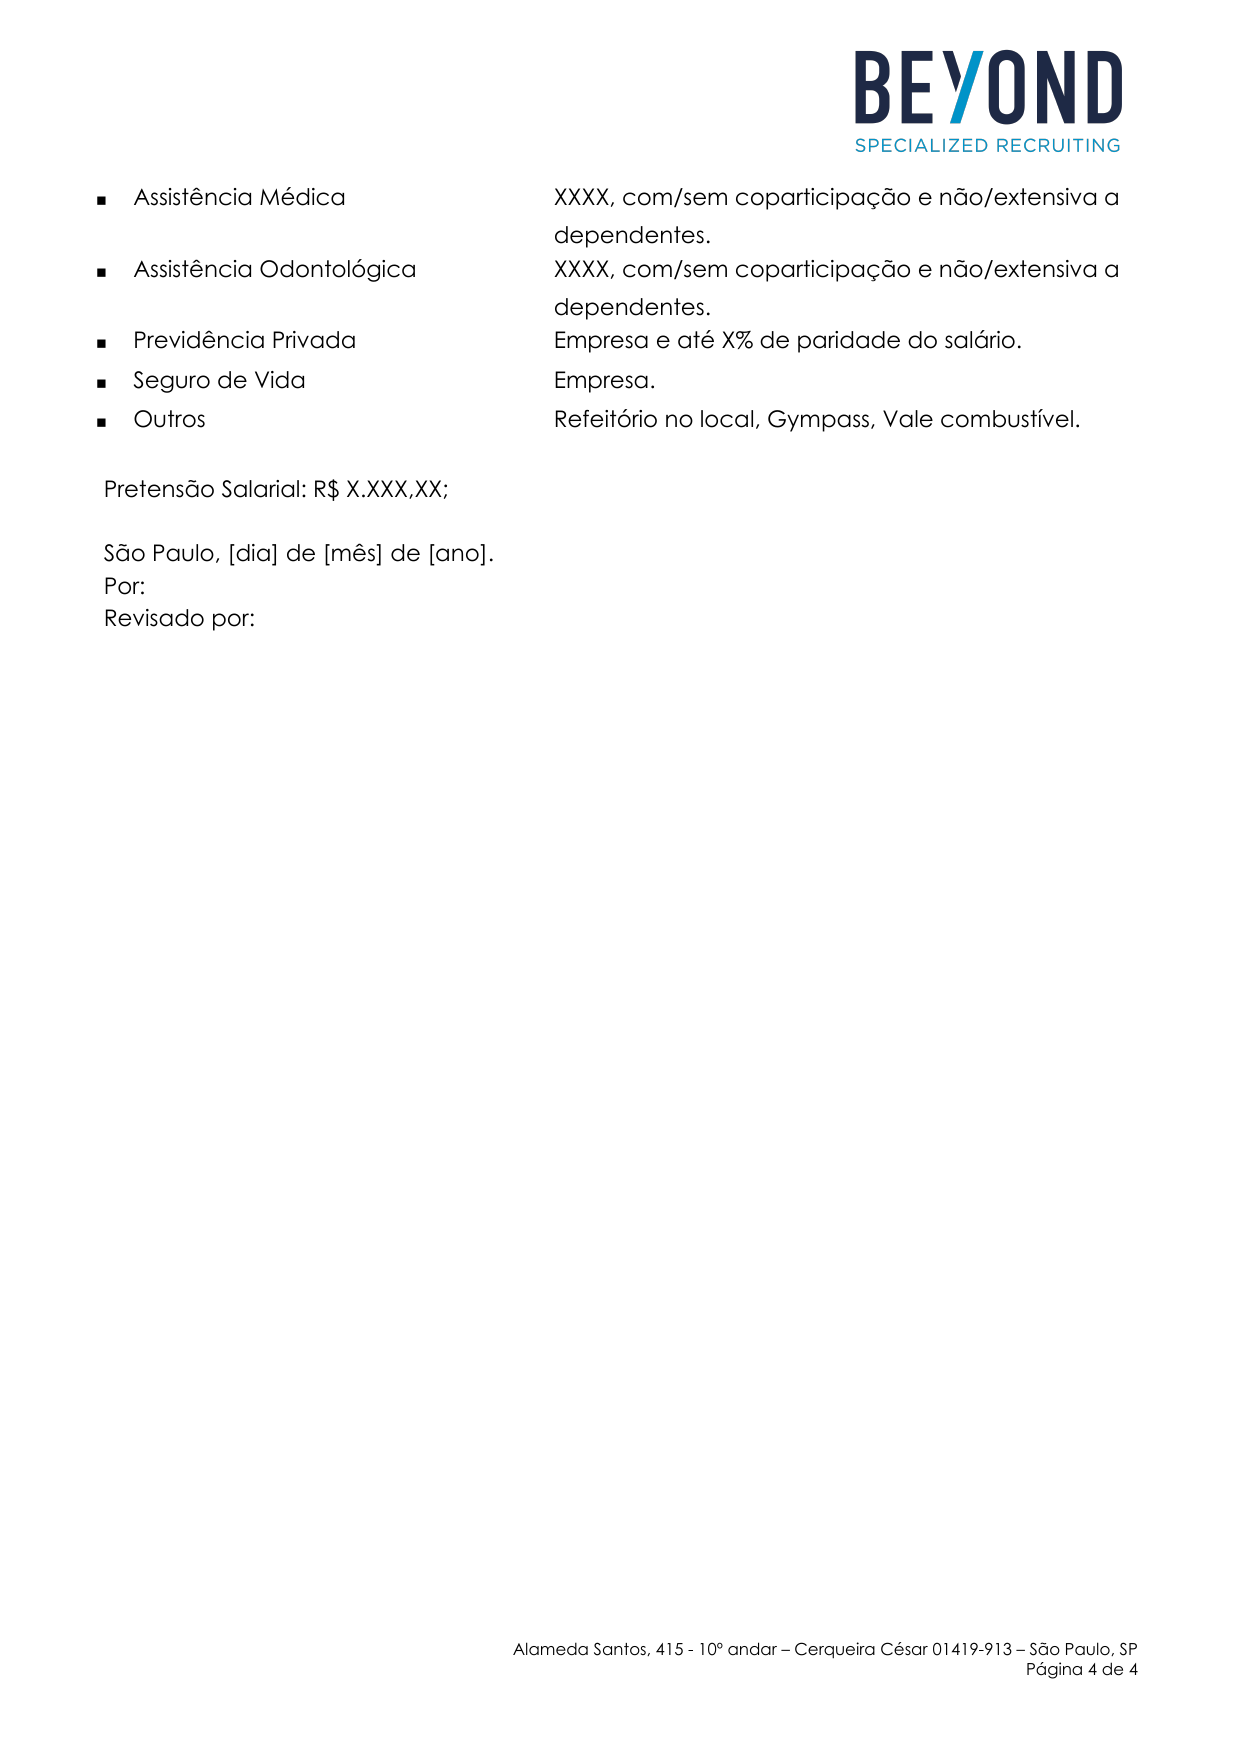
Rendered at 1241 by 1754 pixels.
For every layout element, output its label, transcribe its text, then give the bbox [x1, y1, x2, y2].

list Seguro de Vida Empresa. [96, 363, 1138, 398]
list Assistência Médica XXXX, com/sem coparticipação e não/extensiva a [96, 107, 1138, 215]
picture [849, 42, 1127, 107]
text Pretensão Salarial: R$ X.XXX,XX; [103, 474, 1138, 502]
list Outros Refeitório no local, Gympass, Vale combustível. [96, 403, 1138, 437]
text dependentes. [508, 220, 1138, 248]
list Assistência Odontológica XXXX, com/sem coparticipação e não/extensiva a [96, 253, 1138, 287]
text Por: [103, 571, 1138, 599]
list Previdência Privada Empresa e até X% de paridade do salário. [96, 324, 1138, 358]
text dependentes. [508, 292, 1138, 320]
text Revisado por: [103, 603, 1138, 632]
text São Paulo, [dia] de [mês] de [ano]. [103, 539, 1138, 567]
